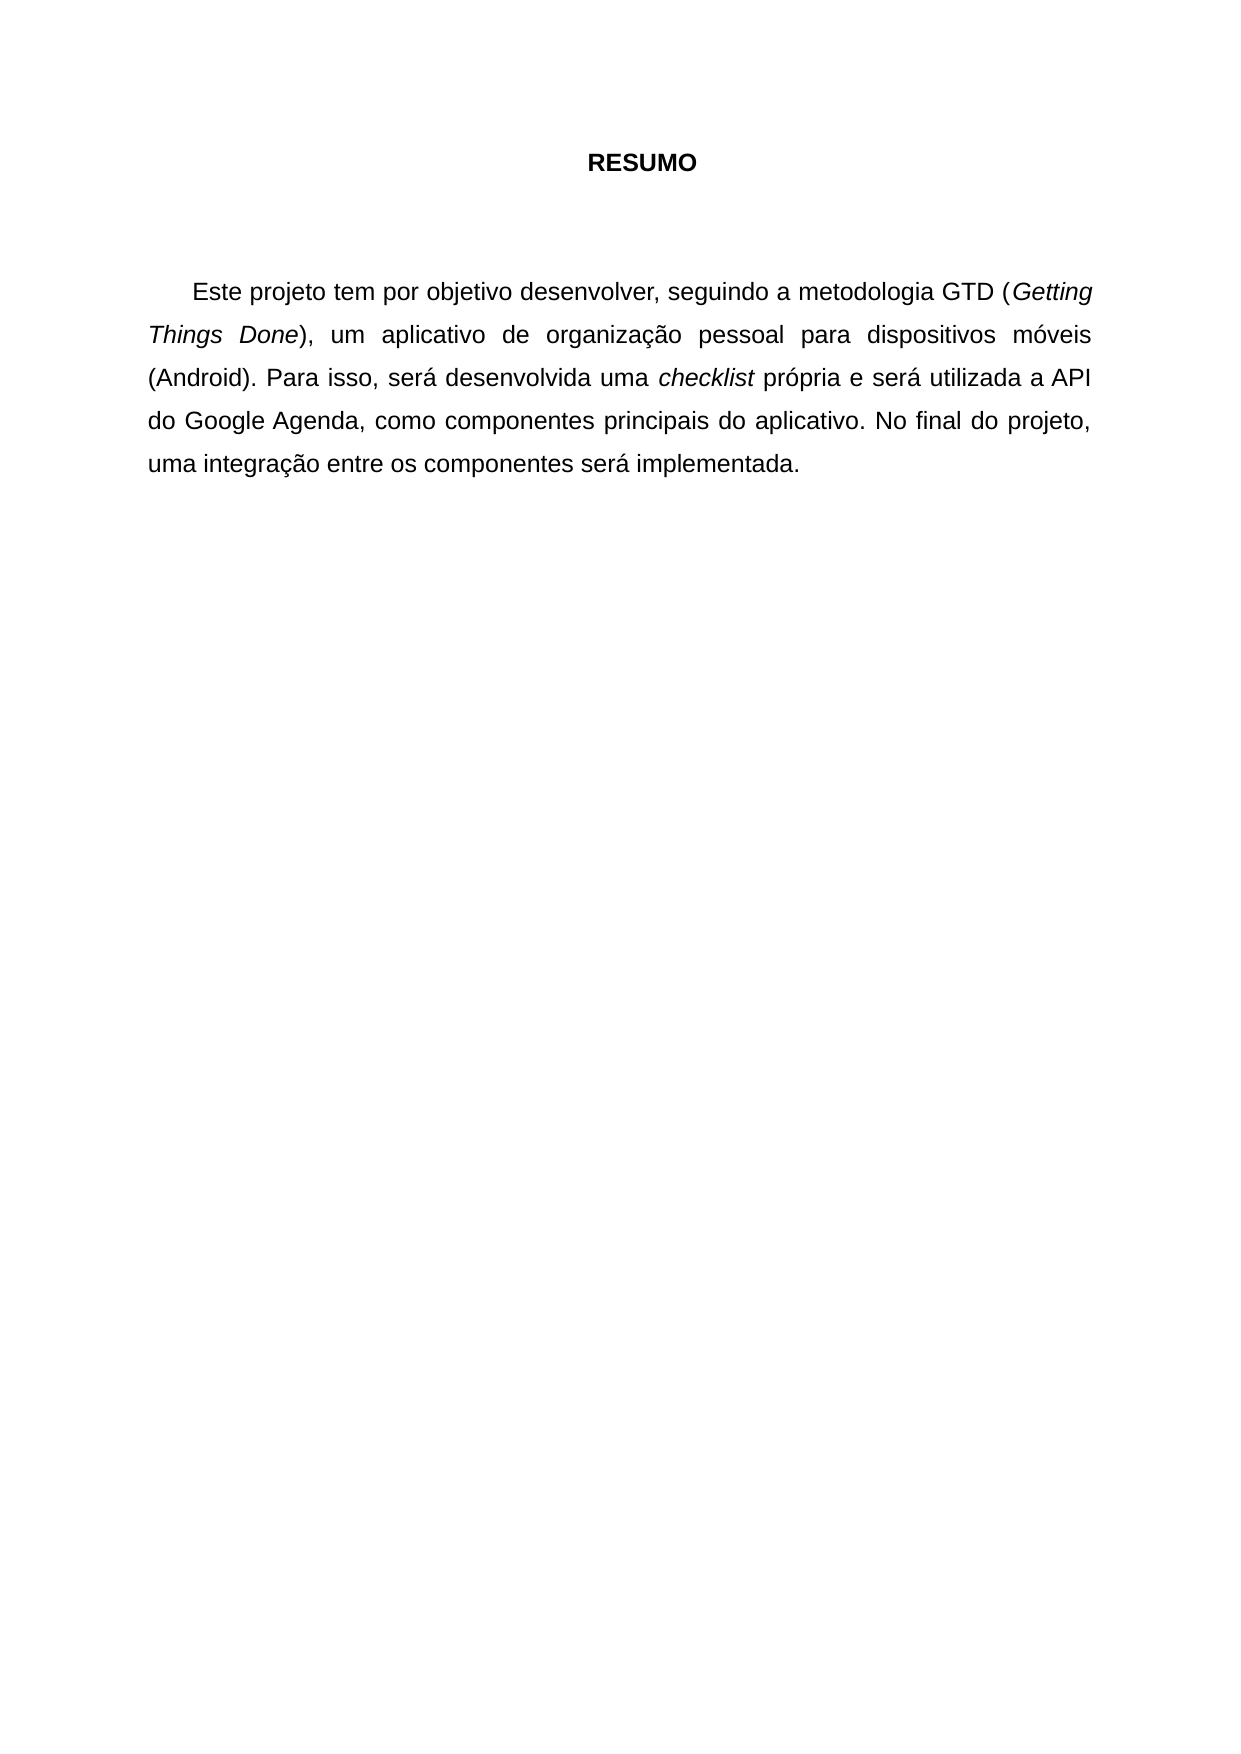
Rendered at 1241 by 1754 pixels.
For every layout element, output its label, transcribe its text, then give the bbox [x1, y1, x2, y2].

text Este projeto tem por objetivo desenvolver, seguindo a metodologia GTD (Getting Things Done), um aplicativo de organização pessoal para dispositivos móveis (Android). Para isso, será desenvolvida uma checklist própria e será utilizada a API do Google Agenda, como componentes principais do aplicativo. No final do projeto, uma integração entre os componentes será implementada. [148, 277, 1092, 478]
text RESUMO [148, 148, 1092, 176]
